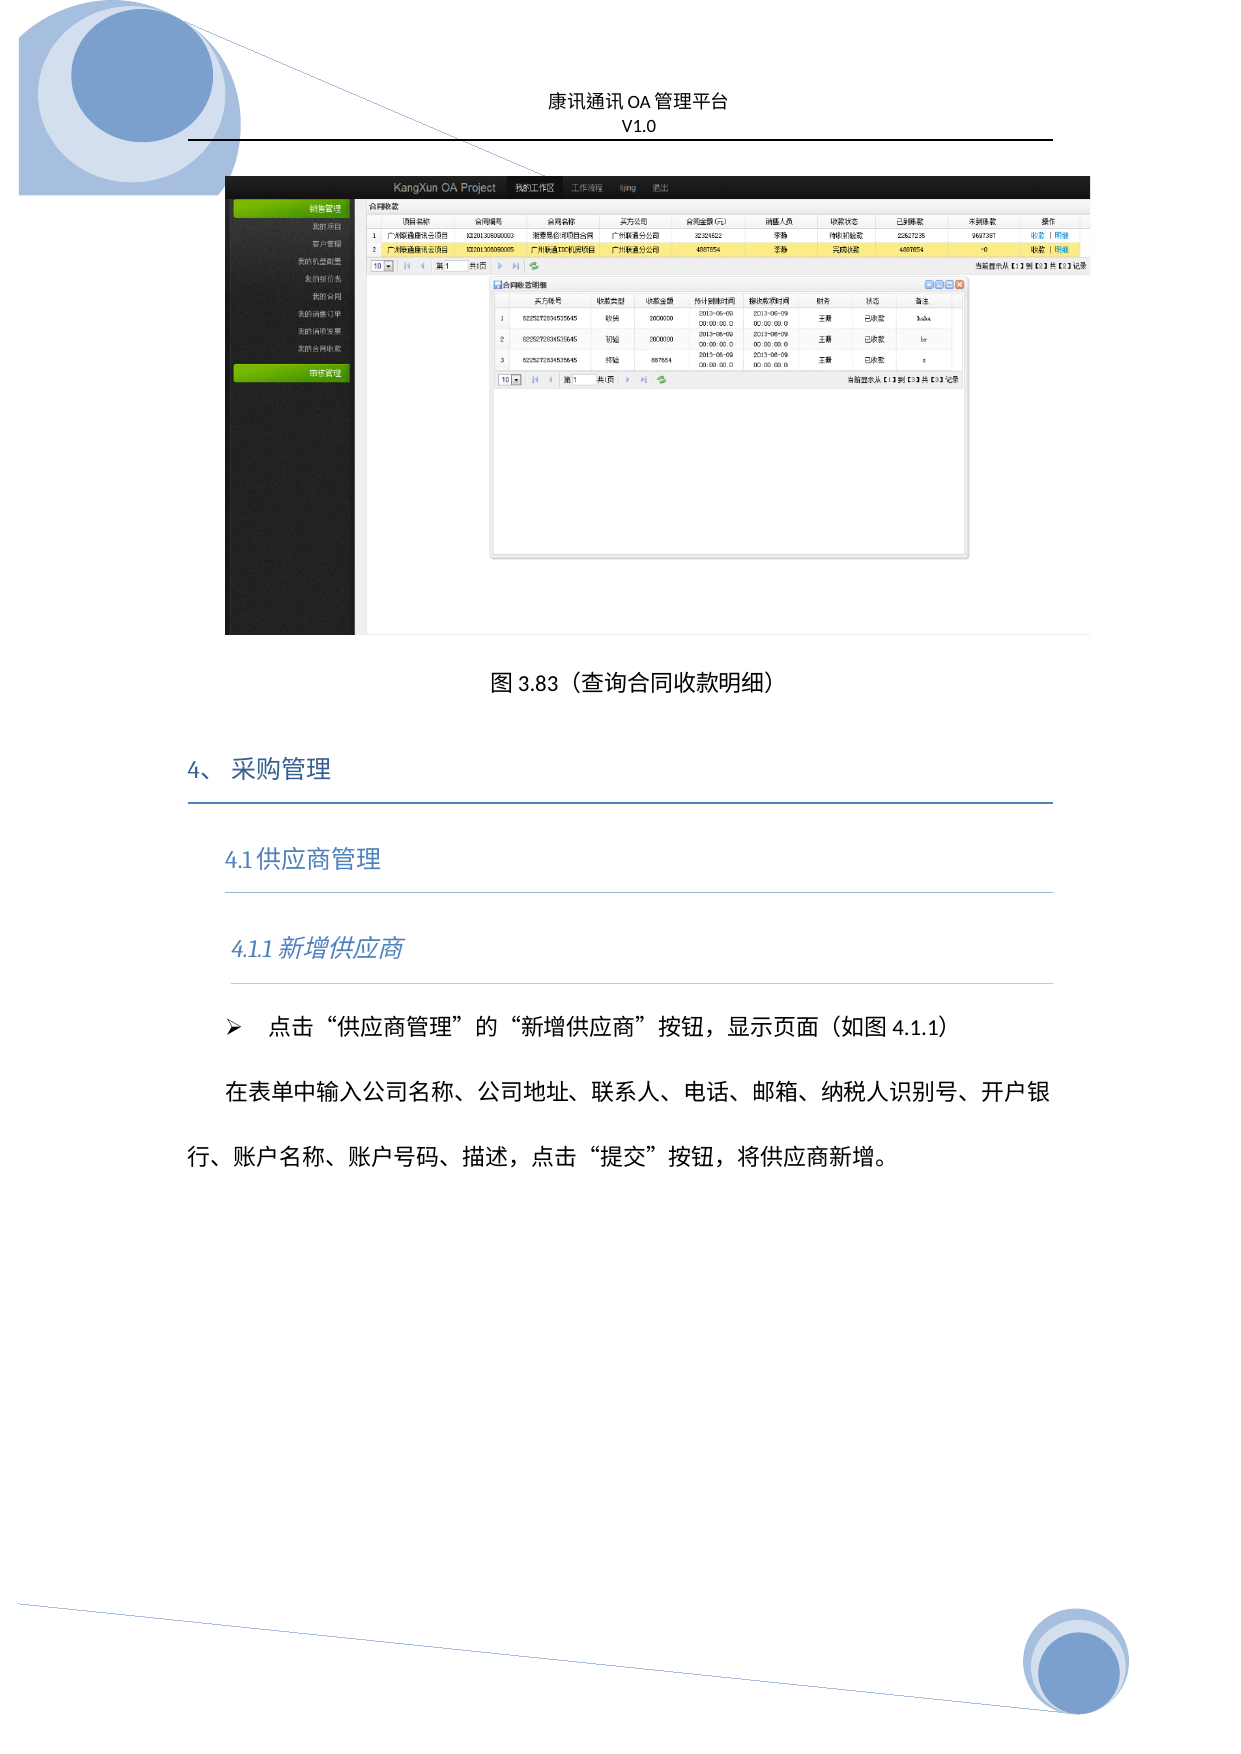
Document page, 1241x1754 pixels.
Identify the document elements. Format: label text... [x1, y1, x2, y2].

picture [225, 176, 1091, 635]
subtitle 4.1.1新增供应商 [231, 914, 1053, 983]
text 图3.83（查询合同收款明细） [187, 649, 1053, 714]
subtitle 4.1供应商管理 [225, 825, 1053, 892]
text 在表单中输入公司名称、公司地址、联系人、电话、邮箱、纳税人识别号、开户银行、账户名称、账户号码、描述，点击“提交”按钮，将供应商新增。 [187, 1058, 1053, 1188]
list 点击“供应商管理”的“新增供应商”按钮，显示页面（如图4.1.1） [225, 993, 1053, 1058]
subtitle 采购管理 [187, 735, 1053, 804]
